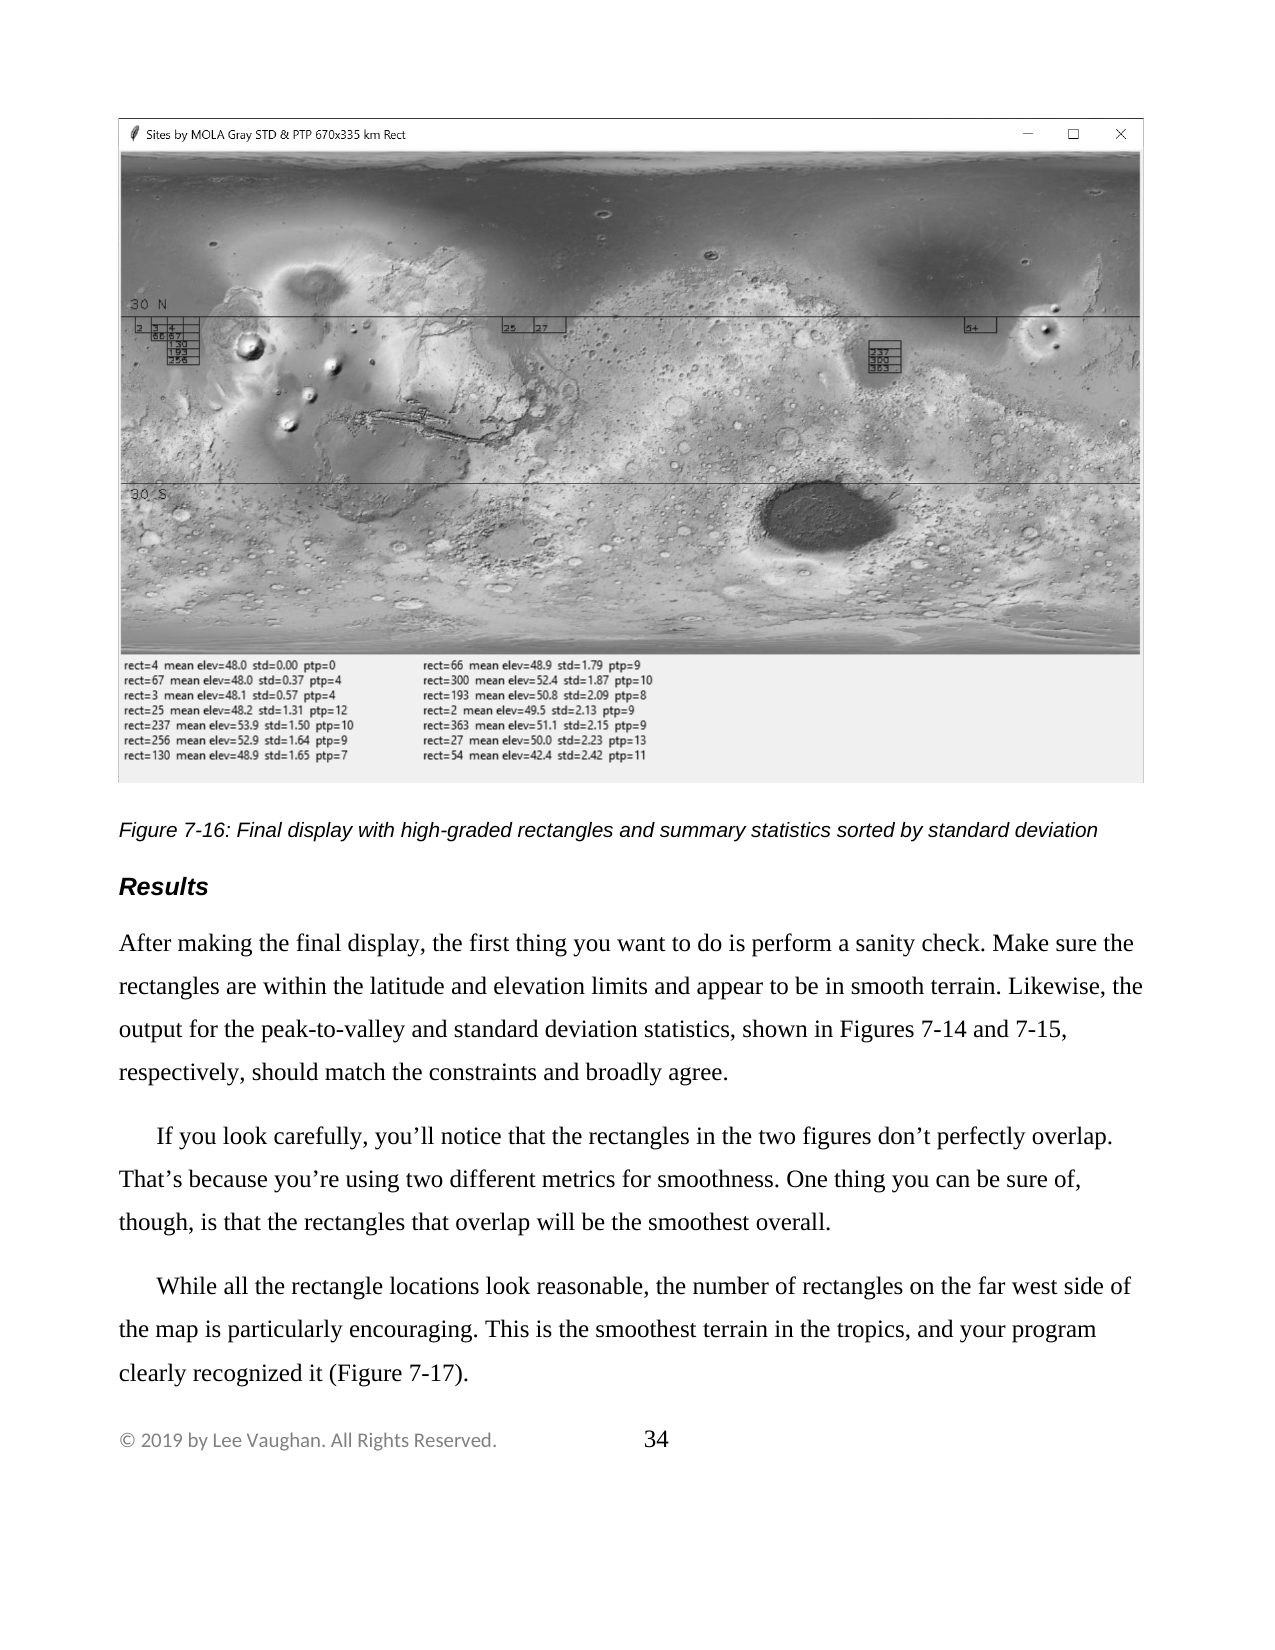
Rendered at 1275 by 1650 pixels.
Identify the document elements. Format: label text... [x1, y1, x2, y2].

text Results [118, 872, 1156, 901]
text If you look carefully, you’ll notice that the rectangles in the two figures don’t perfectly overlap. That’s because you’re using two different metrics for smoothness. One thing you can be sure of, though, is that the rectangles that overlap will be the smoothest overall. [118, 1121, 1156, 1236]
text While all the rectangle locations look reasonable, the number of rectangles on the far west side of the map is particularly encouraging. This is the smoothest terrain in the tropics, and your program clearly recognized it (Figure 7-17). [118, 1271, 1156, 1386]
text Figure 7-16: Final display with high-graded rectangles and summary statistics sorted by standard deviation [118, 817, 1156, 841]
text After making the final display, the first thing you want to do is perform a sanity check. Make sure the rectangles are within the latitude and elevation limits and appear to be in smooth terrain. Likewise, the output for the peak-to-valley and standard deviation statistics, shown in Figures 7-14 and 7-15, respectively, should match the constraints and broadly agree. [118, 928, 1156, 1086]
